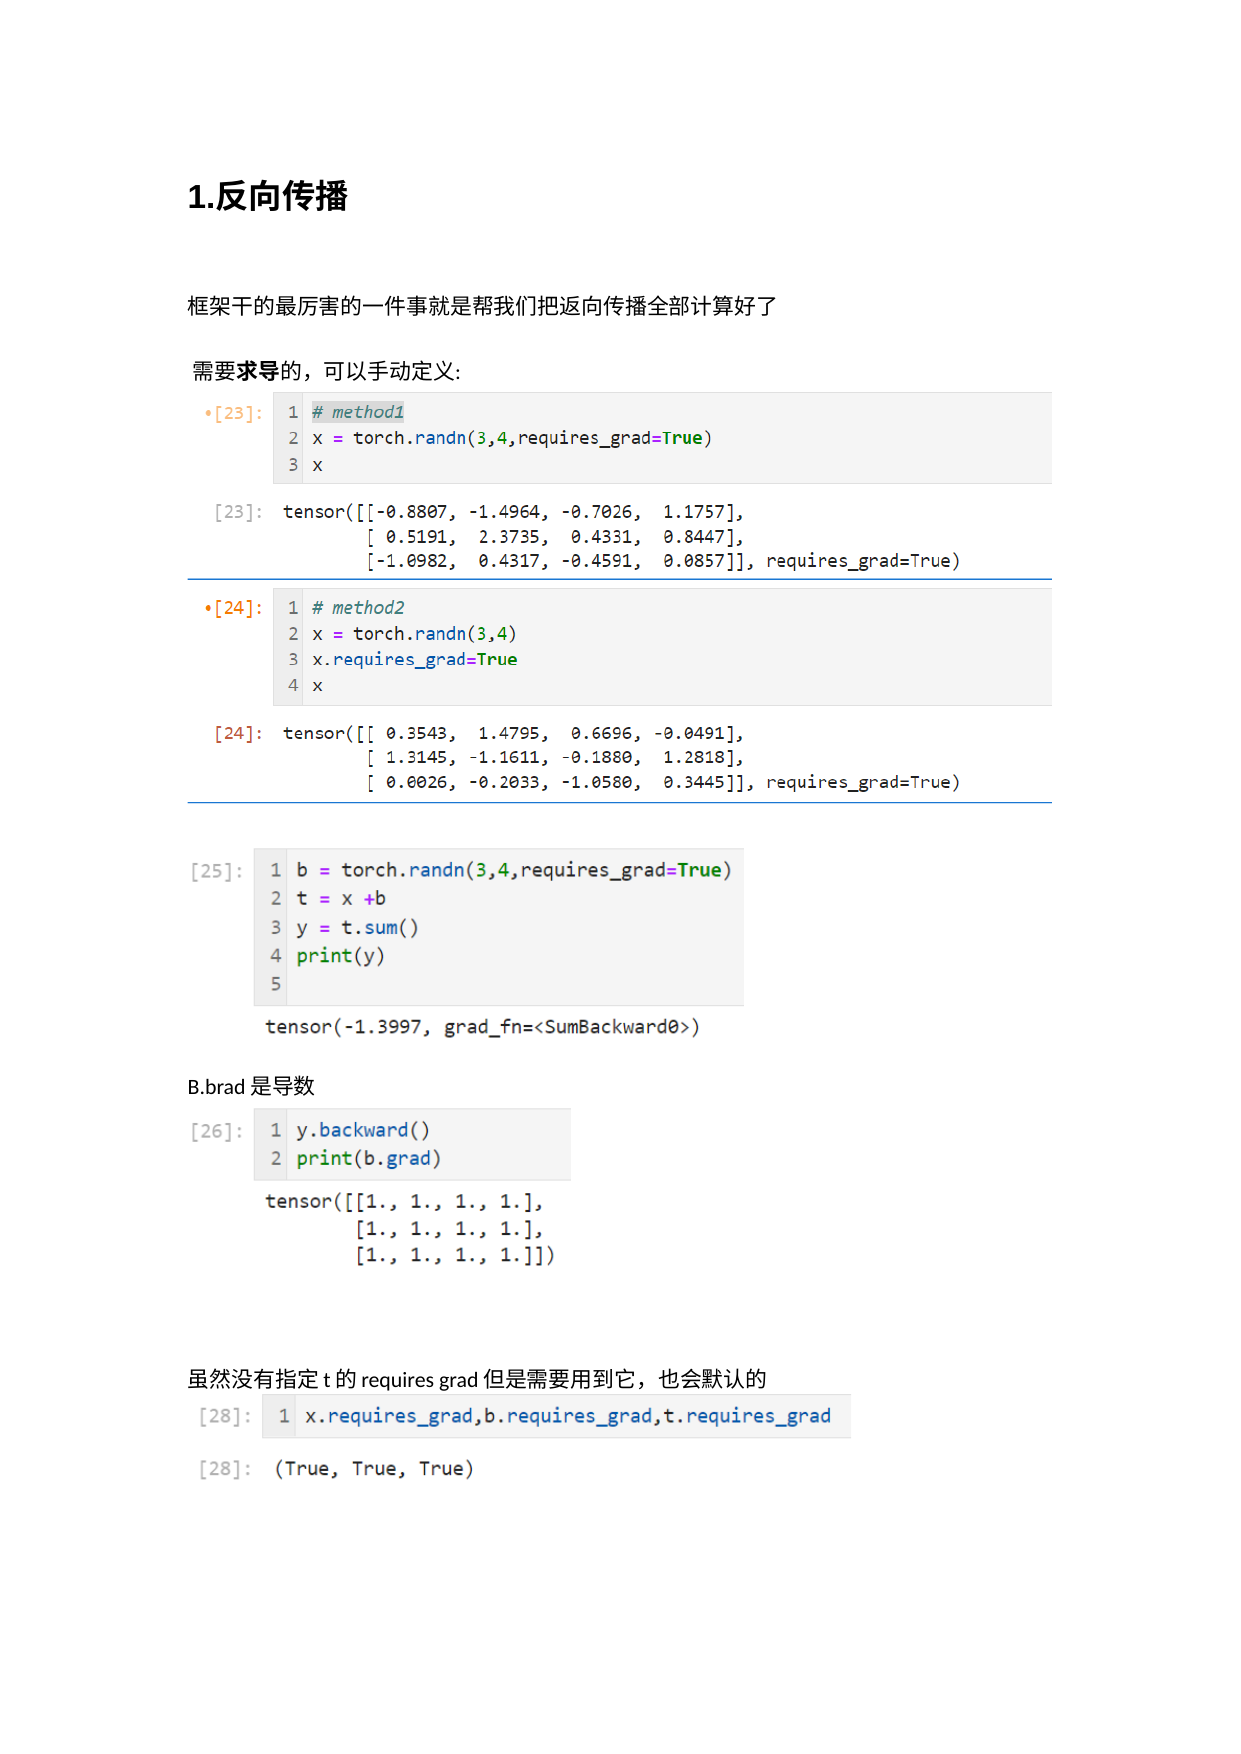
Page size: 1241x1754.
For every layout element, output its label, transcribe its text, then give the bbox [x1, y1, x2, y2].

picture [187, 1393, 852, 1491]
picture [187, 386, 1052, 804]
text B.brad是导数 [187, 1069, 1053, 1101]
text 框架干的最厉害的一件事就是帮我们把返向传播全部计算好了 [187, 289, 1053, 321]
text 虽然没有指定t的requires grad但是需要用到它，也会默认的 [187, 1361, 1053, 1394]
picture [187, 841, 744, 1048]
text 需要求导的，可以手动定义: [187, 354, 1053, 386]
subtitle 1.反向传播 [187, 162, 1053, 227]
picture [187, 1101, 571, 1277]
